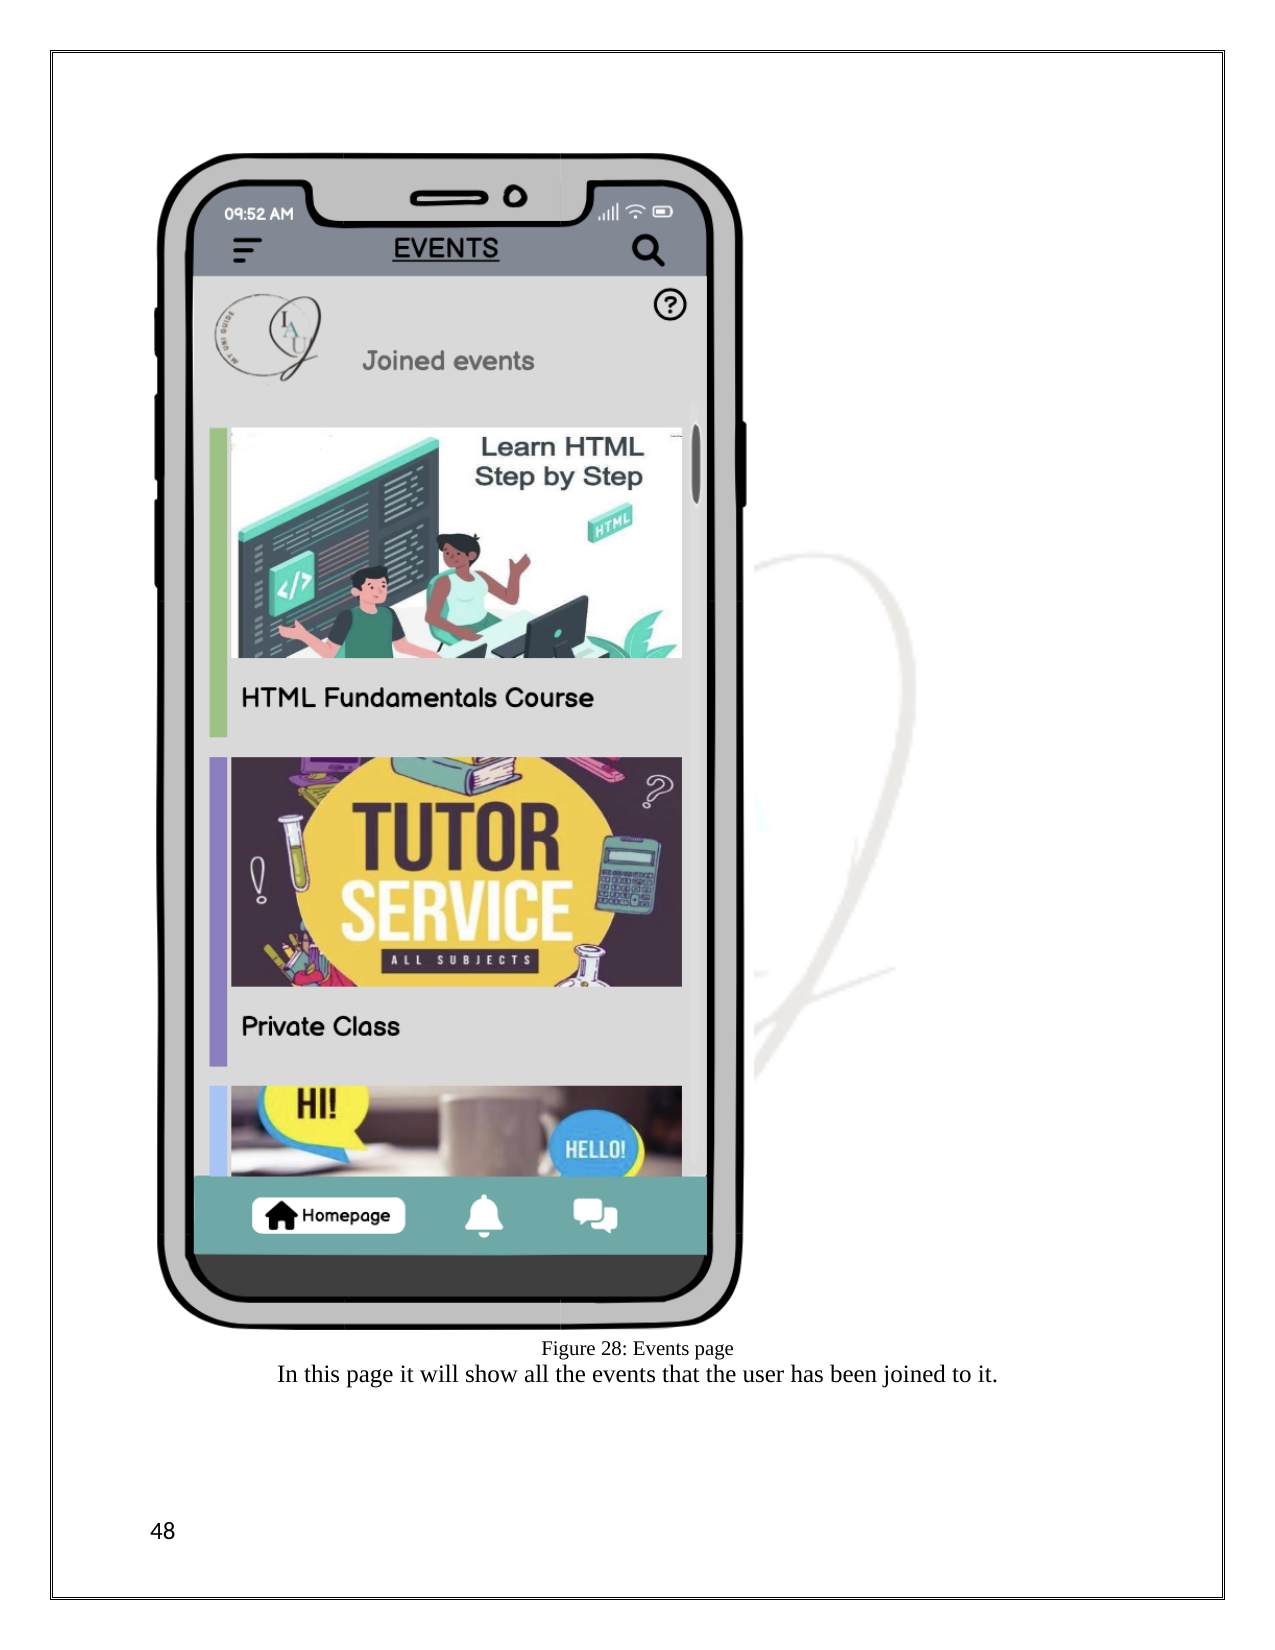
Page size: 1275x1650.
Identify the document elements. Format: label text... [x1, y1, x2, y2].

text In this page it will show all the events that the user has been joined to it. [150, 1359, 1125, 1388]
picture [150, 150, 755, 1332]
subtitle Figure 28: Events page [150, 1335, 1125, 1359]
